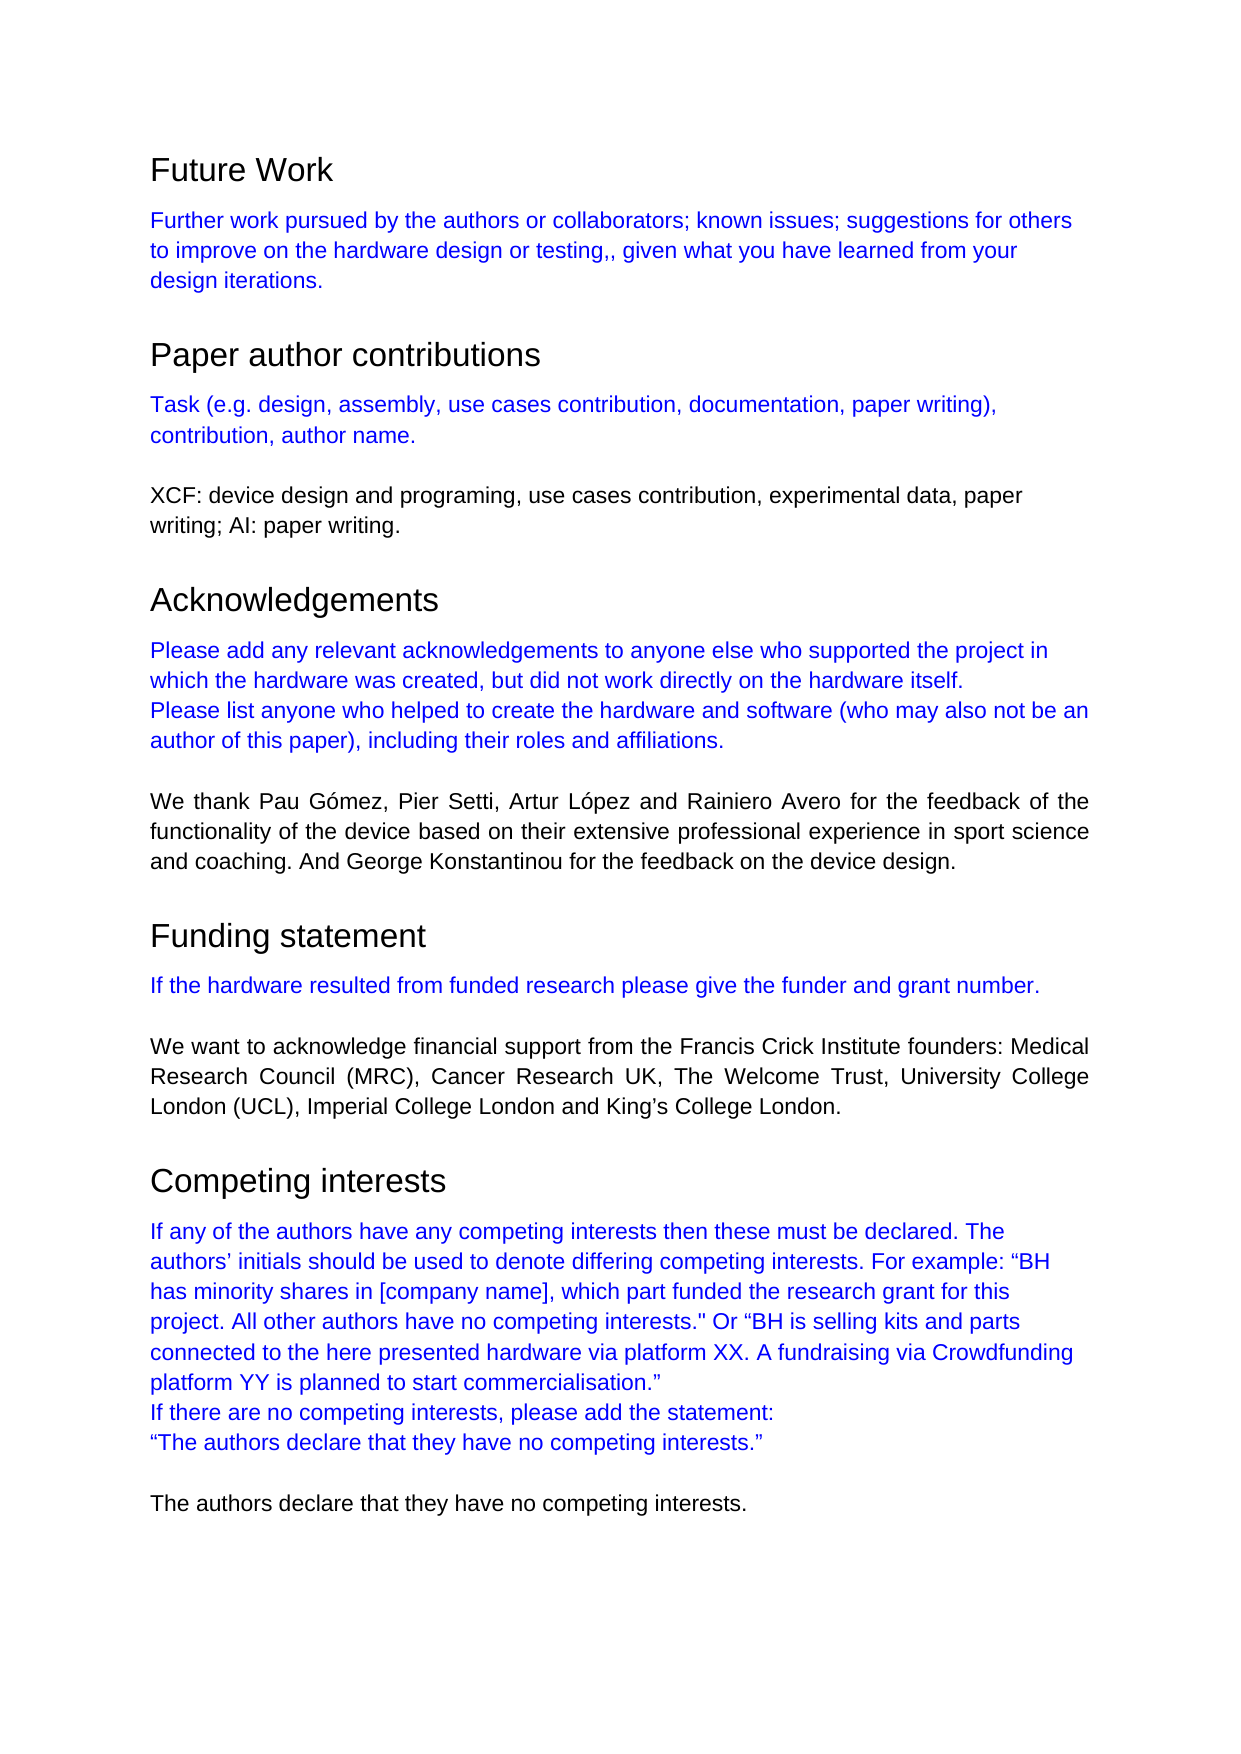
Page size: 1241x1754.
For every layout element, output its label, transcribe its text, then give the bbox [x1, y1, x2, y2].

text Task (e.g. design, assembly, use cases contribution, documentation, paper writing), contribution, author name. [150, 391, 1090, 448]
text Please add any relevant acknowledgements to anyone else who supported the project in which the hardware was created, but did not work directly on the hardware itself. [150, 637, 1090, 693]
subtitle Future Work [150, 150, 1090, 188]
subtitle Competing interests [150, 1161, 1090, 1199]
text The authors declare that they have no competing interests. [150, 1489, 1090, 1516]
subtitle Paper author contributions [150, 335, 1090, 373]
text If there are no competing interests, please add the statement: [150, 1399, 1090, 1425]
text XCF: device design and programing, use cases contribution, experimental data, paper writing; AI: paper writing. [150, 482, 1090, 539]
text We thank Pau Gómez, Pier Setti, Artur López and Rainiero Avero for the feedback of the functionality of the device based on their extensive professional experience in sport science and coaching. And George Konstantinou for the feedback on the device design. [150, 788, 1090, 874]
subtitle Acknowledgements [150, 580, 1090, 618]
text Further work pursued by the authors or collaborators; known issues; suggestions for others to improve on the hardware design or testing,, given what you have learned from your design iterations. [150, 207, 1090, 293]
text If the hardware resulted from funded research please give the funder and grant number. [150, 972, 1090, 999]
subtitle Funding statement [150, 916, 1090, 954]
text If any of the authors have any competing interests then these must be declared. The authors’ initials should be used to denote differing competing interests. For example: “BH has minority shares in [company name], which part funded the research grant for this project. All other authors have no competing interests." Or “BH is selling kits and parts connected to the here presented hardware via platform XX. A fundraising via Crowdfunding platform YY is planned to start commercialisation.” [150, 1218, 1090, 1395]
text “The authors declare that they have no competing interests.” [150, 1429, 1090, 1456]
text We want to acknowledge financial support from the Francis Crick Institute founders: Medical Research Council (MRC), Cancer Research UK, The Welcome Trust, University College London (UCL), Imperial College London and King’s College London. [150, 1033, 1090, 1120]
text Please list anyone who helped to create the hardware and software (who may also not be an author of this paper), including their roles and affiliations. [150, 697, 1090, 754]
